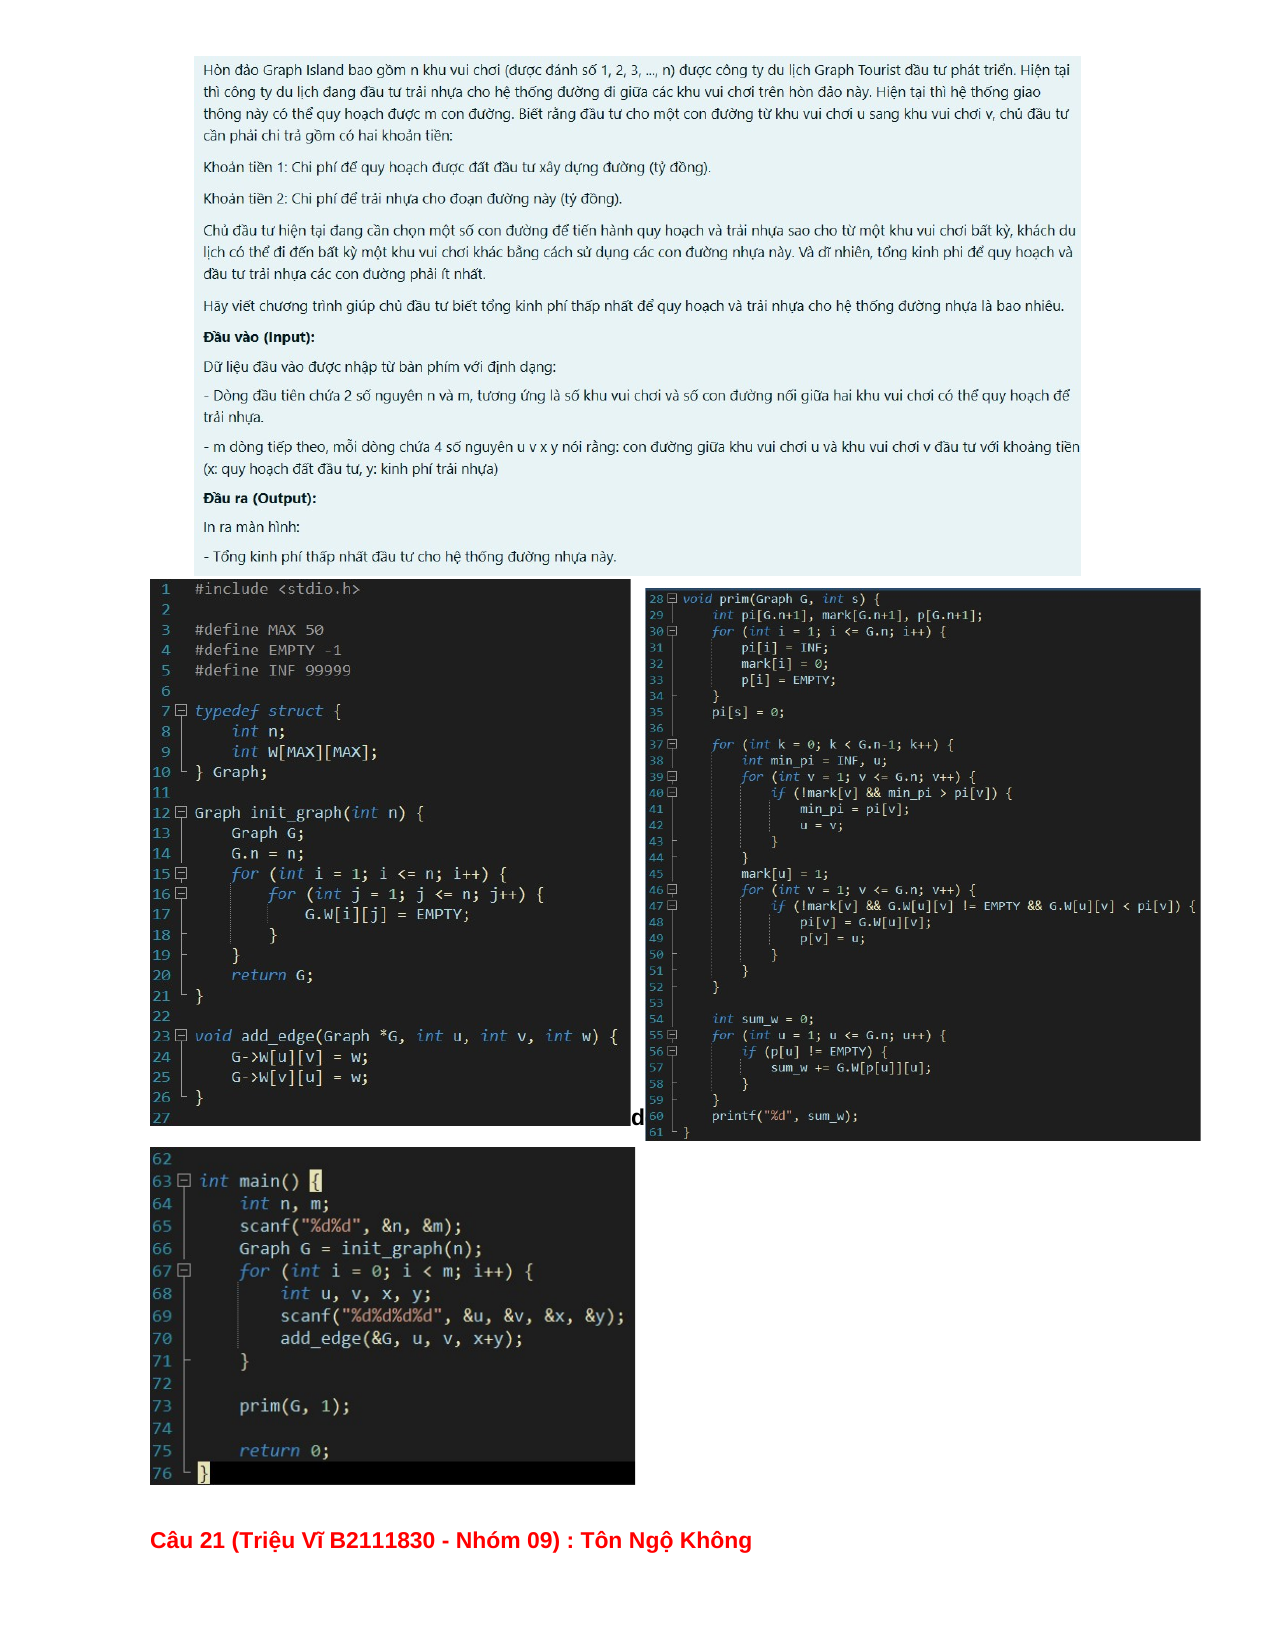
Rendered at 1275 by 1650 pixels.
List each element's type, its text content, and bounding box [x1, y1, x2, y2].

picture [150, 1147, 636, 1485]
picture [194, 56, 1081, 576]
picture [150, 579, 631, 1126]
picture [645, 588, 1201, 1141]
text Câu 21 (Triệu Vĩ B2111830 - Nhóm 09) : Tôn Ngộ Không [150, 1527, 1125, 1553]
